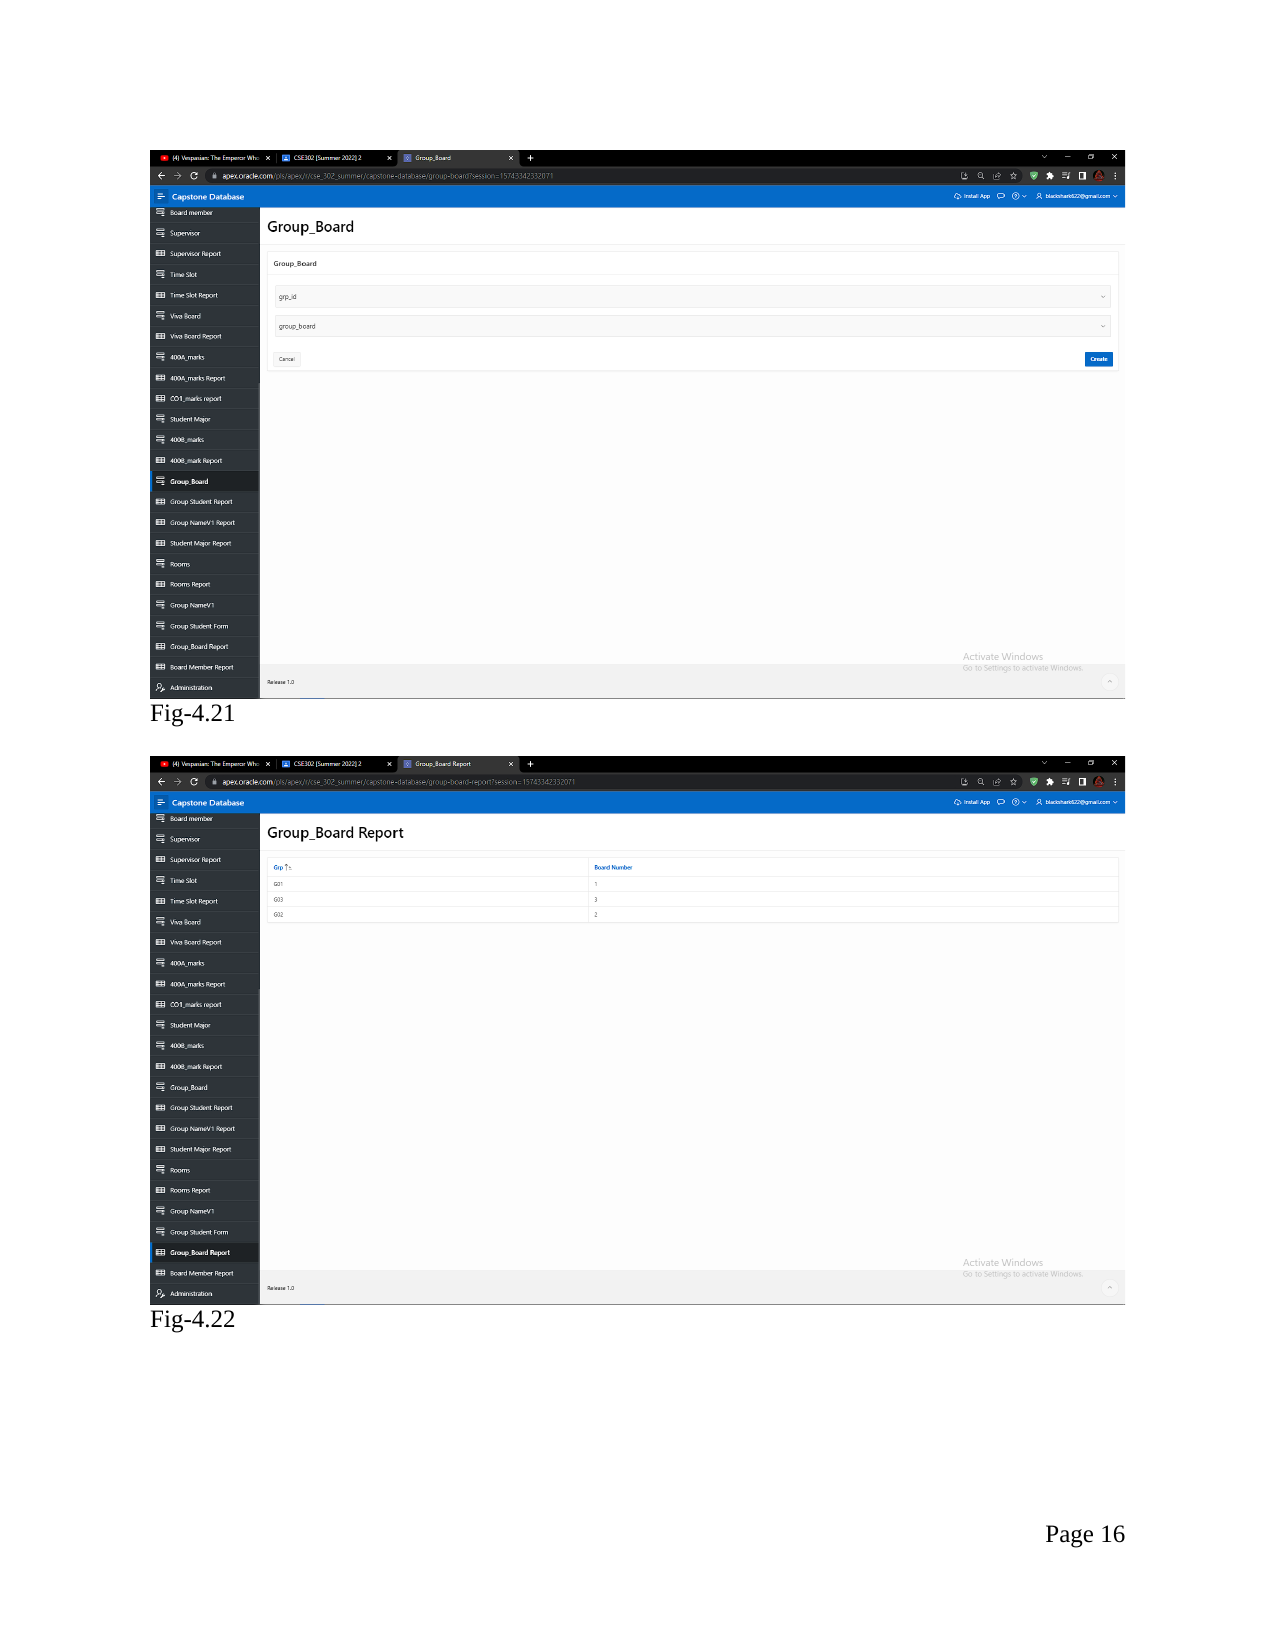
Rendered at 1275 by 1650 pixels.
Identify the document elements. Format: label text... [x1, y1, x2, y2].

picture [150, 756, 1125, 1305]
picture [150, 150, 1125, 699]
text Fig-4.21 [150, 699, 1125, 727]
text Fig-4.22 [150, 1305, 1125, 1333]
